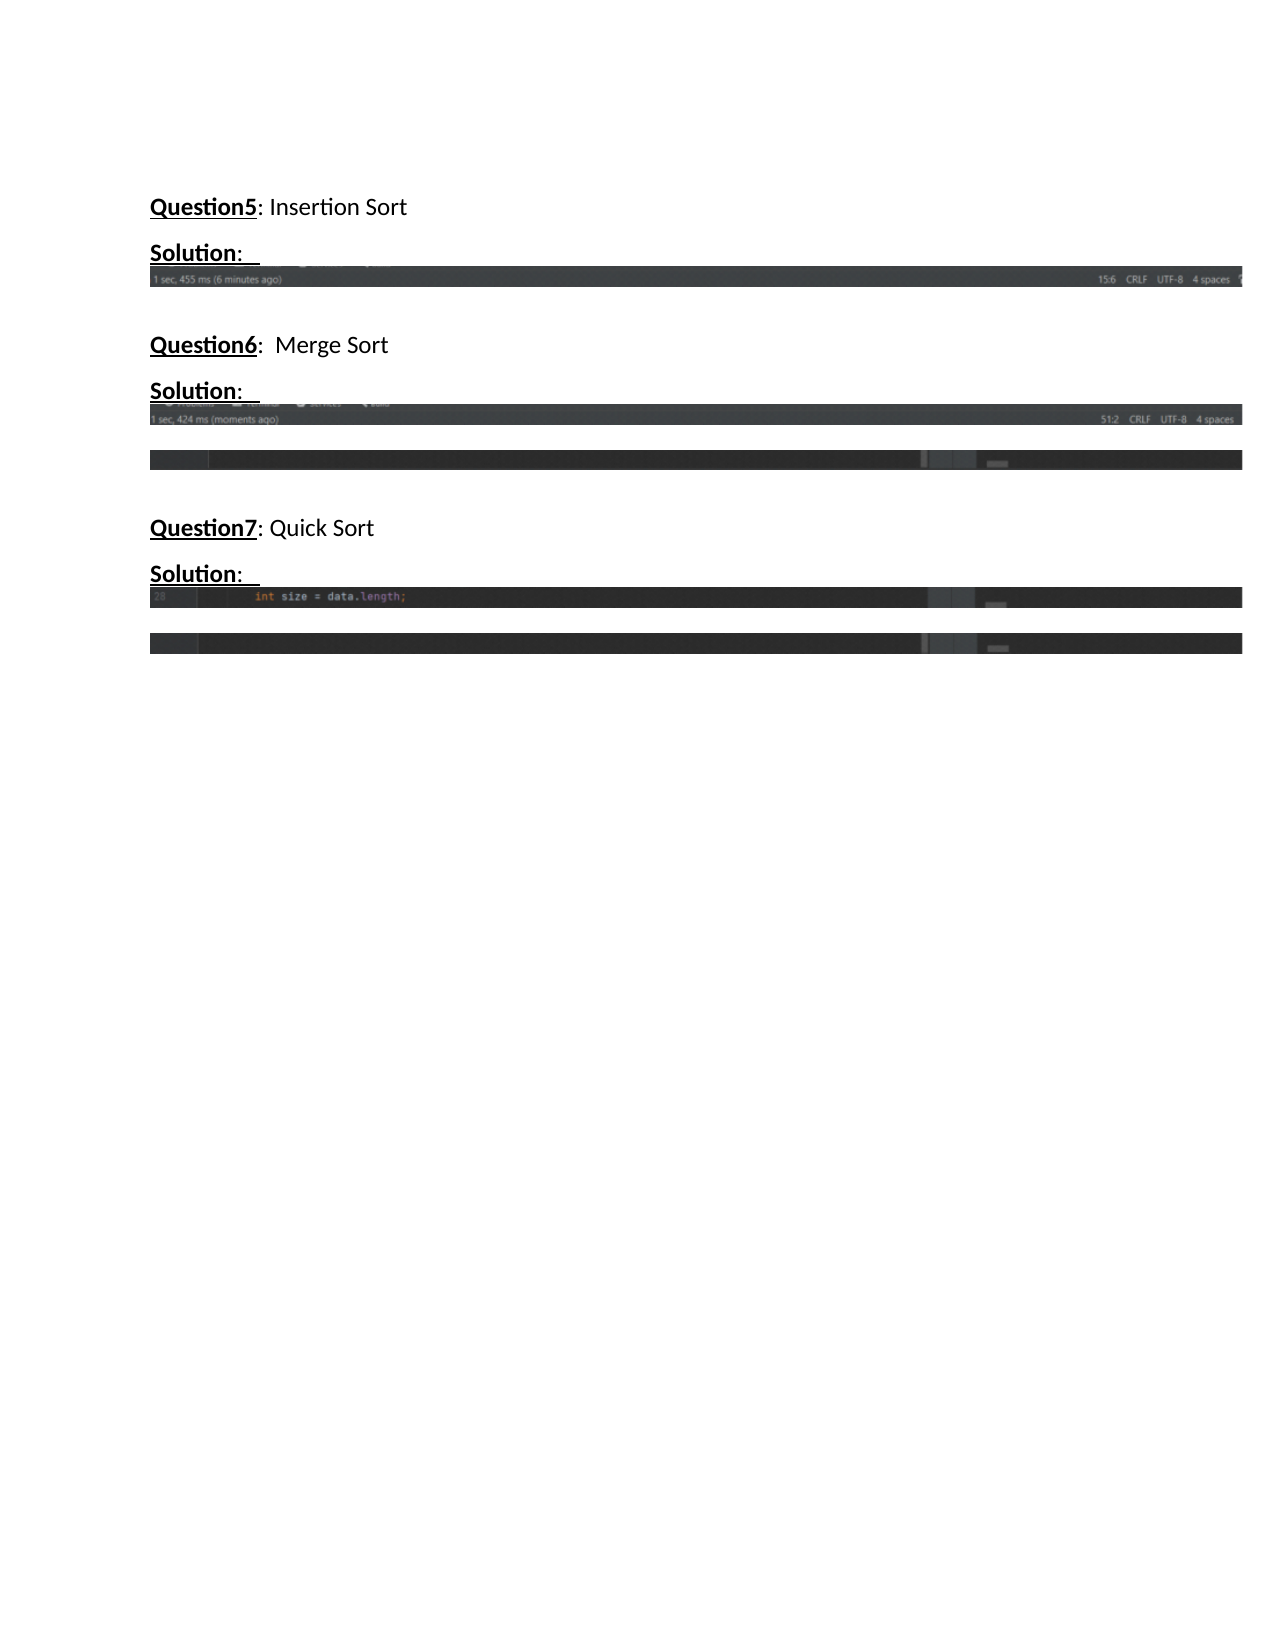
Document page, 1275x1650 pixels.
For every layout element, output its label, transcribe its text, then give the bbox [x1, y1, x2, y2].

text Question7: Quick Sort [150, 517, 1125, 542]
text Question5: Insertion Sort [150, 196, 1125, 221]
text Solution: [150, 562, 1125, 587]
text Question6: Merge Sort [150, 333, 1125, 358]
text Solution: [150, 379, 1125, 404]
text Solution: [150, 242, 1125, 266]
